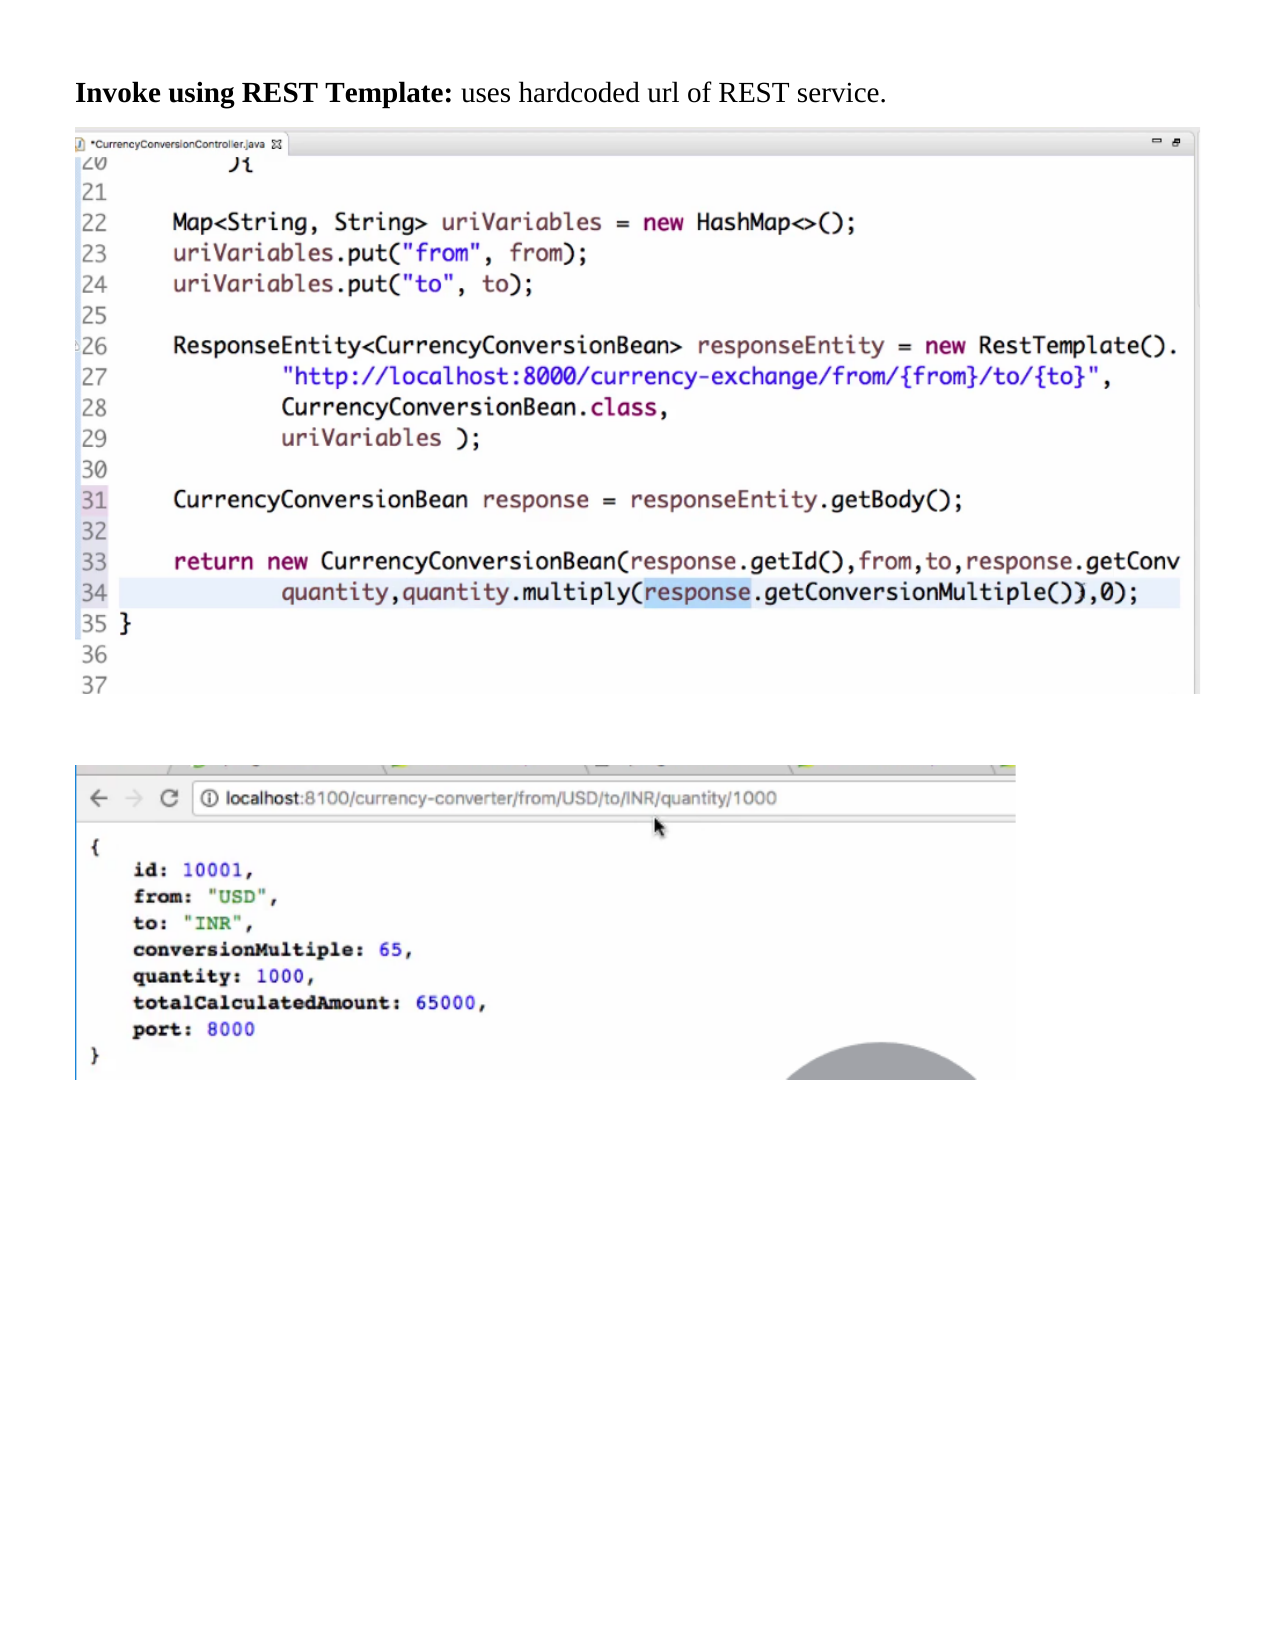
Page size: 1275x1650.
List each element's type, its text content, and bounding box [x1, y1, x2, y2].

picture [75, 127, 1200, 694]
picture [75, 765, 1016, 1080]
text Invoke using REST Template: uses hardcoded url of REST service. [75, 75, 1200, 108]
